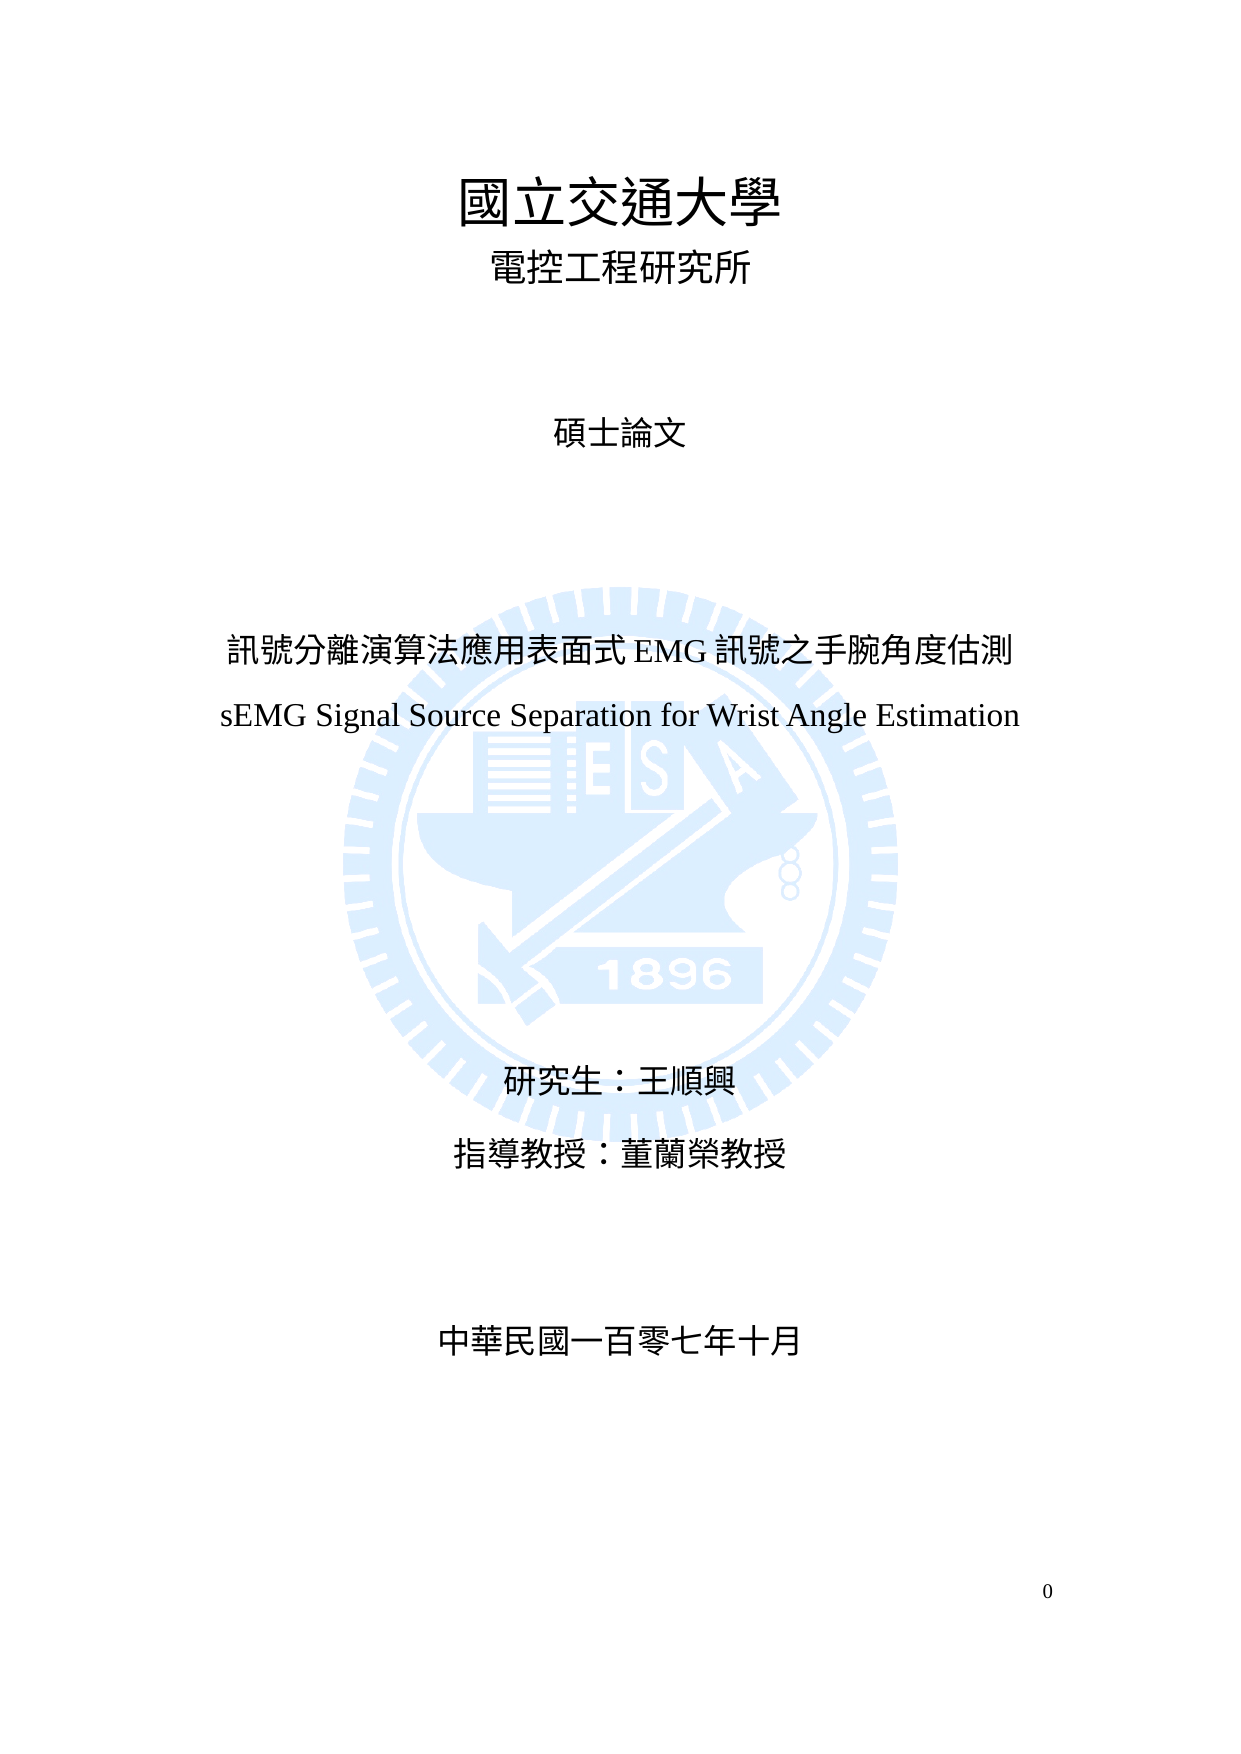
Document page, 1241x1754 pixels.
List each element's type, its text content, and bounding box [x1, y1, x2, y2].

text 電控工程研究所 [187, 238, 1053, 292]
text 國立交通大學 [187, 159, 1053, 238]
text 碩士論文 [187, 407, 1053, 455]
text 訊號分離演算法應用表面式EMG訊號之手腕角度估測 [187, 623, 1053, 672]
text sEMG Signal Source Separation for Wrist Angle Estimation [187, 696, 1053, 734]
text 研究生：王順興 [187, 1055, 1053, 1103]
text 中華民國一百零七年十月 [187, 1314, 1053, 1363]
text 指導教授：董蘭榮教授 [187, 1127, 1053, 1176]
